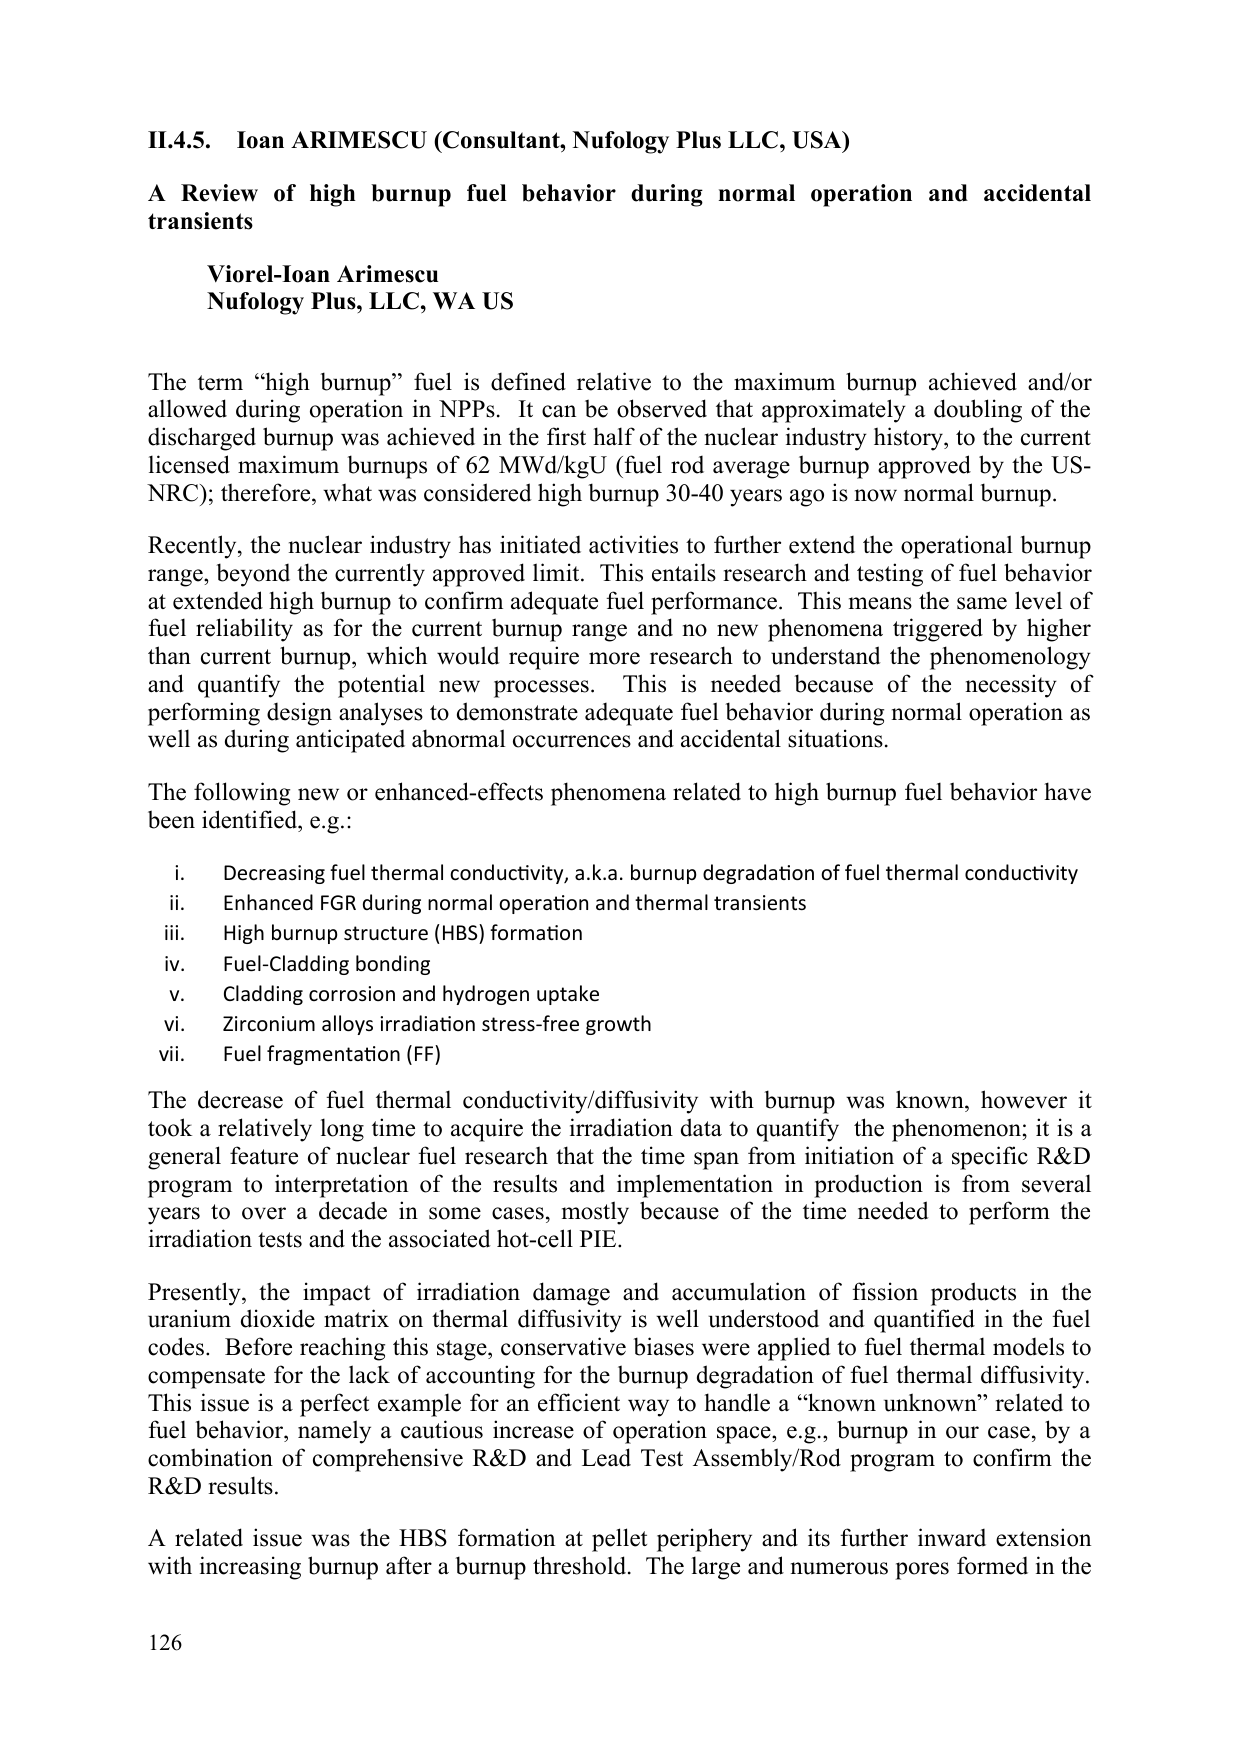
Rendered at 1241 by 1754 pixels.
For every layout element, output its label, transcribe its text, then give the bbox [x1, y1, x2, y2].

list Fuel fragmentation (FF) [185, 1040, 1092, 1068]
text Viorel-Ioan Arimescu [148, 260, 1092, 287]
text The following new or enhanced-effects phenomena related to high burnup fuel behavior have been identified, e.g.: [148, 778, 1092, 833]
list Fuel-Cladding bonding [185, 949, 1092, 977]
subtitle II.4.5. Ioan ARIMESCU (Consultant, Nufology Plus LLC, USA) [148, 127, 1092, 154]
text Recently, the nuclear industry has initiated activities to further extend the operational burnup range, beyond the currently approved limit. This entails research and testing of fuel behavior at extended high burnup to confirm adequate fuel performance. This means the same level of fuel reliability as for the current burnup range and no new phenomena triggered by higher than current burnup, which would require more research to understand the phenomenology and quantify the potential new processes. This is needed because of the necessity of performing design analyses to demonstrate adequate fuel behavior during normal operation as well as during anticipated abnormal occurrences and accidental situations. [148, 531, 1092, 753]
text The term “high burnup” fuel is defined relative to the maximum burnup achieved and/or allowed during operation in NPPs. It can be observed that approximately a doubling of the discharged burnup was achieved in the first half of the nuclear industry history, to the current licensed maximum burnups of 62 MWd/kgU (fuel rod average burnup approved by the US-NRC); therefore, what was considered high burnup 30-40 years ago is now normal burnup. [148, 368, 1092, 506]
list High burnup structure (HBS) formation [185, 919, 1092, 947]
list Cladding corrosion and hydrogen uptake [185, 979, 1092, 1007]
list Enhanced FGR during normal operation and thermal transients [185, 889, 1092, 917]
text The decrease of fuel thermal conductivity/diffusivity with burnup was known, however it took a relatively long time to acquire the irradiation data to quantify the phenomenon; it is a general feature of nuclear fuel research that the time span from initiation of a specific R&D program to interpretation of the results and implementation in production is from several years to over a decade in some cases, mostly because of the time needed to perform the irradiation tests and the associated hot-cell PIE. [148, 1087, 1092, 1253]
text Presently, the impact of irradiation damage and accumulation of fission products in the uranium dioxide matrix on thermal diffusivity is well understood and quantified in the fuel codes. Before reaching this stage, conservative biases were applied to fuel thermal models to compensate for the lack of accounting for the burnup degradation of fuel thermal diffusivity. This issue is a perfect example for an efficient way to handle a “known unknown” related to fuel behavior, namely a cautious increase of operation space, e.g., burnup in our case, by a combination of comprehensive R&D and Lead Test Assembly/Rod program to confirm the R&D results. [148, 1278, 1092, 1499]
list Zirconium alloys irradiation stress-free growth [185, 1009, 1092, 1037]
text A Review of high burnup fuel behavior during normal operation and accidental transients [148, 179, 1092, 235]
list Decreasing fuel thermal conductivity, a.k.a. burnup degradation of fuel thermal conductivity [185, 858, 1092, 886]
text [148, 1524, 1092, 1580]
text Nufology Plus, LLC, WA US [148, 287, 1092, 315]
